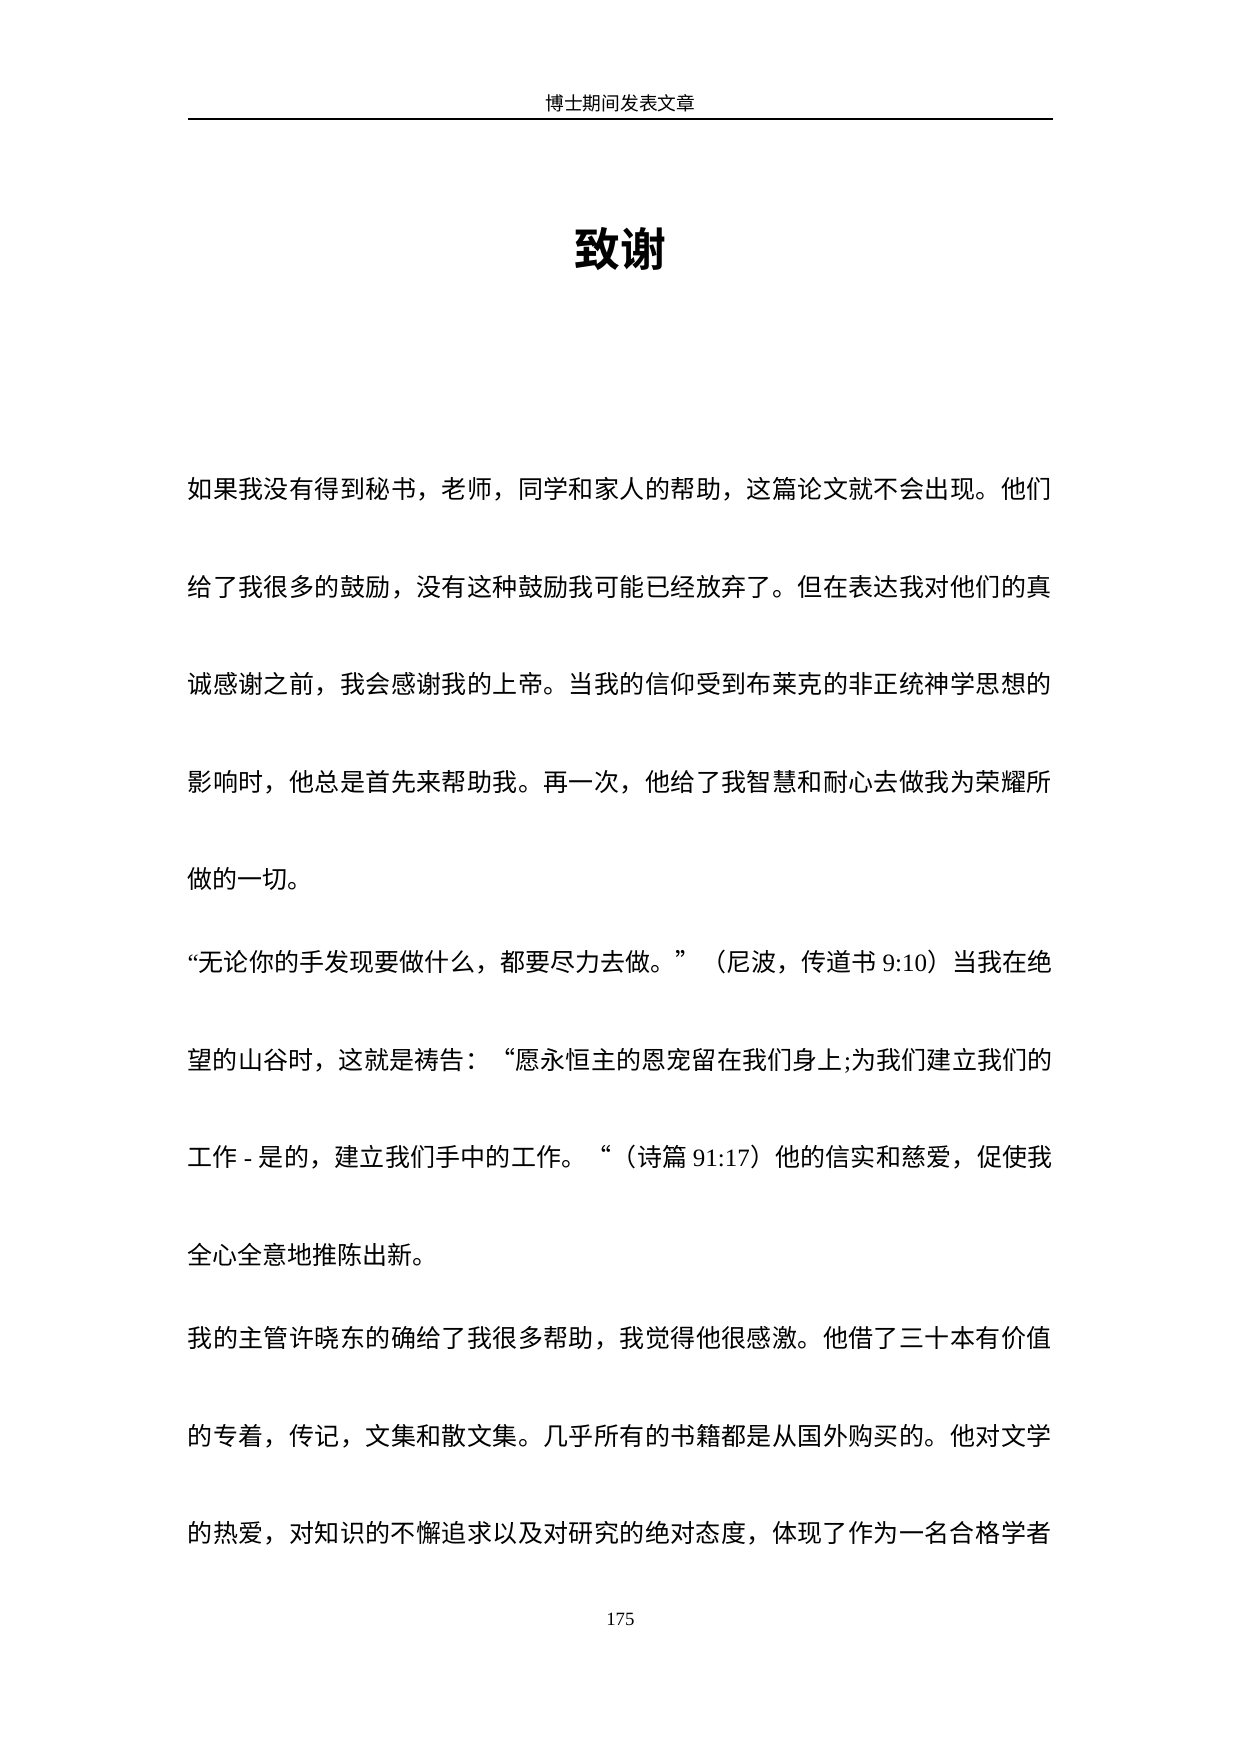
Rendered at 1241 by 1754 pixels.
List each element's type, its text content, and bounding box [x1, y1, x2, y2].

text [187, 1304, 1053, 1564]
text “无论你的手发现要做什么，都要尽力去做。”（尼波，传道书9:10）当我在绝望的山谷时，这就是祷告：“愿永恒主的恩宠留在我们身上;为我们建立我们的工作 - 是的，建立我们手中的工作。“（诗篇91:17）他的信实和慈爱，促使我全心全意地推陈出新。 [187, 928, 1053, 1286]
subtitle 致谢 [187, 197, 1053, 295]
text 如果我没有得到秘书，老师，同学和家人的帮助，这篇论文就不会出现。他们给了我很多的鼓励，没有这种鼓励我可能已经放弃了。但在表达我对他们的真诚感谢之前，我会感谢我的上帝。当我的信仰受到布莱克的非正统神学思想的影响时，他总是首先来帮助我。再一次，他给了我智慧和耐心去做我为荣耀所做的一切。 [187, 455, 1053, 910]
